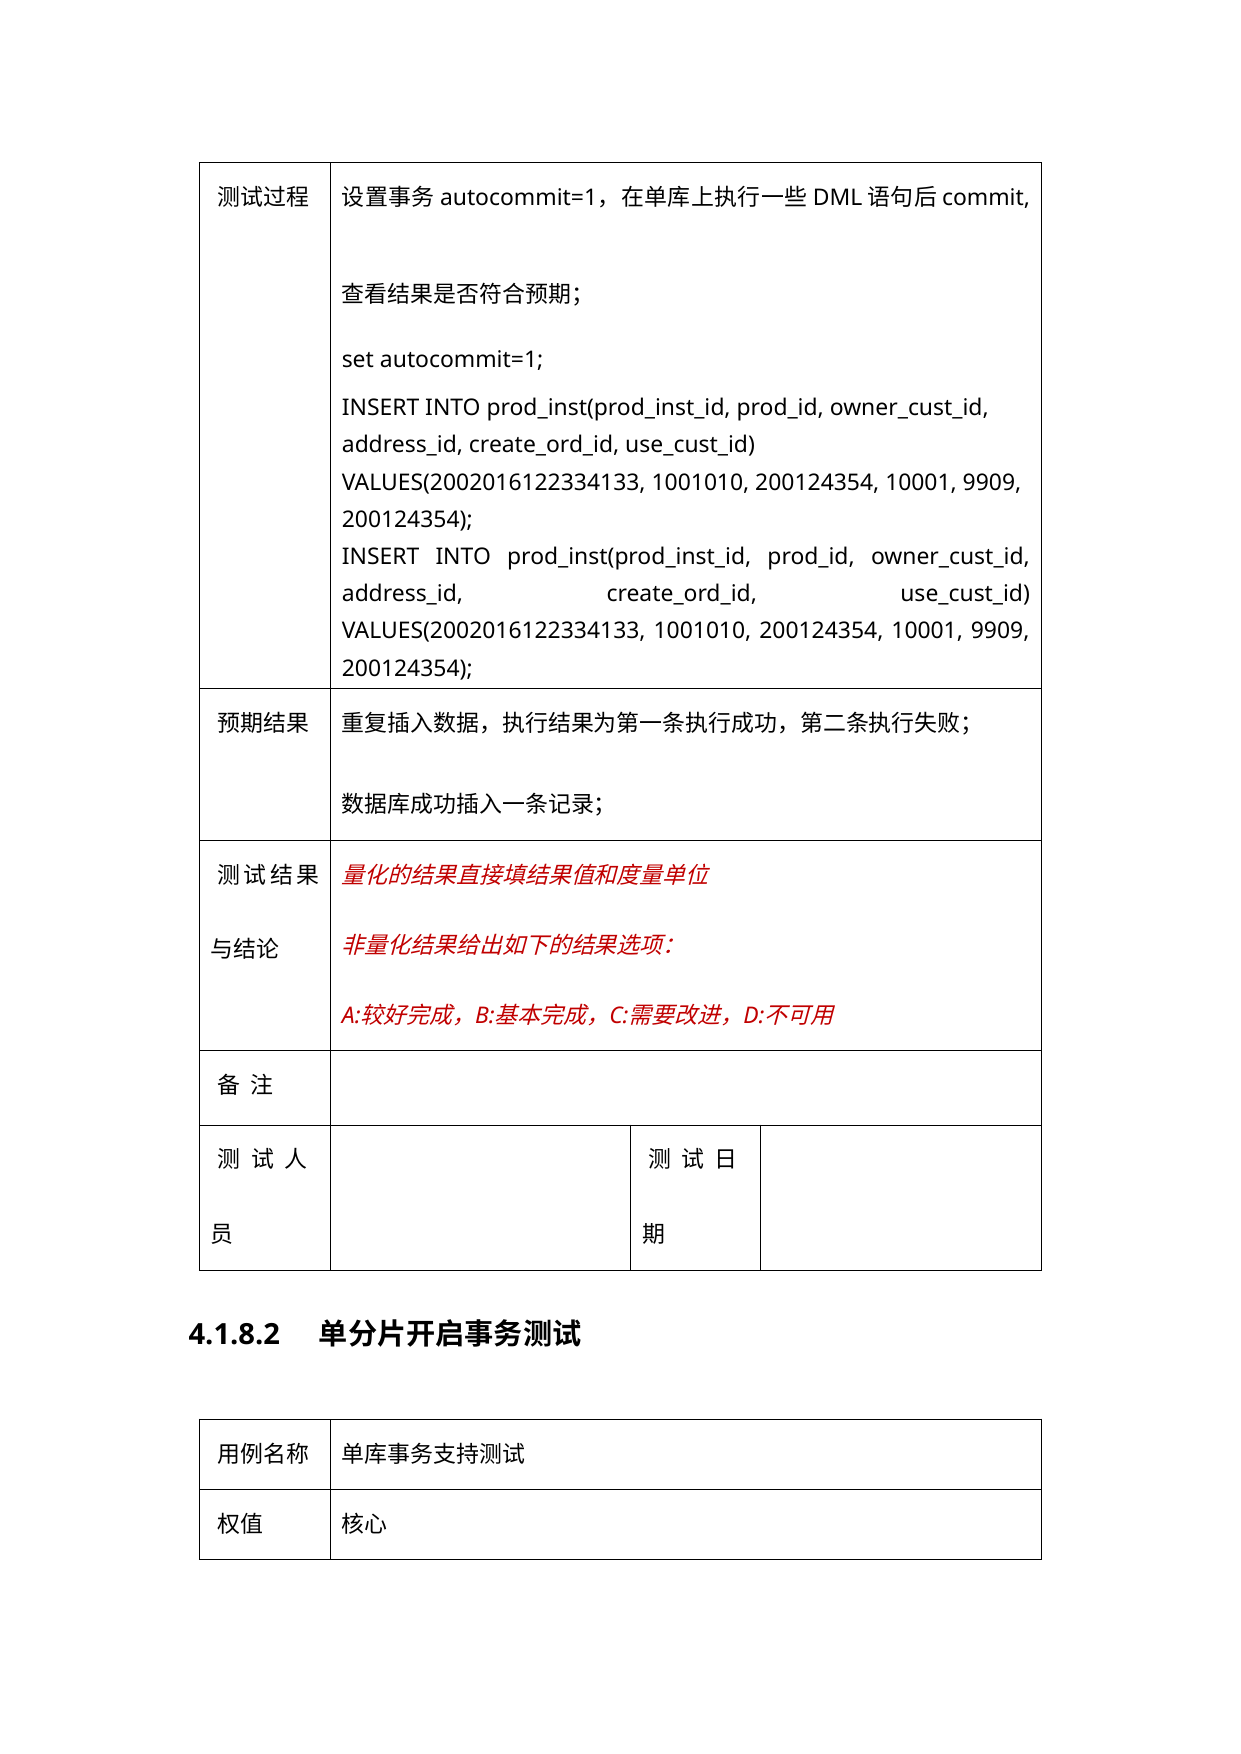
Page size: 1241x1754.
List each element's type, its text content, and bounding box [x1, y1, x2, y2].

table_cell 测试结果与结论 [200, 841, 330, 1050]
subtitle 单分片开启事务测试 [188, 1300, 1053, 1365]
table_cell [331, 1051, 1041, 1124]
table_cell [761, 1126, 1041, 1269]
table_cell 设置事务autocommit=1，在单库上执行一些DML语句后commit,查看结果是否符合预期； set autocommit=1; INSERT INTO prod_inst(prod_inst_id, prod_id, owner_cust_id, address_id, create_ord_id, use_cust_id) VALUES(2002016122334133, 1001010, 200124354, 10001, 9909, 200124354); INSERT INTO prod_inst(prod_inst_id, prod_id, owner_cust_id, address_id, create_ord_id, use_cust_id) VALUES(2002016122334133, 1001010, 200124354, 10001, 9909, 200124354); [331, 163, 1041, 688]
table_cell 测试日期 [631, 1126, 760, 1269]
table_cell 测试过程 [200, 163, 330, 688]
table_cell 测试人员 [200, 1126, 330, 1269]
table_header 单库事务支持测试 [331, 1420, 1041, 1489]
table_cell 预期结果 [200, 689, 330, 840]
table_cell 核心 [331, 1490, 1041, 1559]
table_header 用例名称 [200, 1420, 330, 1489]
table_cell 备 注 [200, 1051, 330, 1124]
table_cell 量化的结果直接填结果值和度量单位 非量化结果给出如下的结果选项： A:较好完成，B:基本完成，C:需要改进，D:不可用 [331, 841, 1041, 1050]
table_cell 重复插入数据，执行结果为第一条执行成功，第二条执行失败； 数据库成功插入一条记录； [331, 689, 1041, 840]
table_cell [331, 1126, 630, 1269]
table_cell 权值 [200, 1490, 330, 1559]
